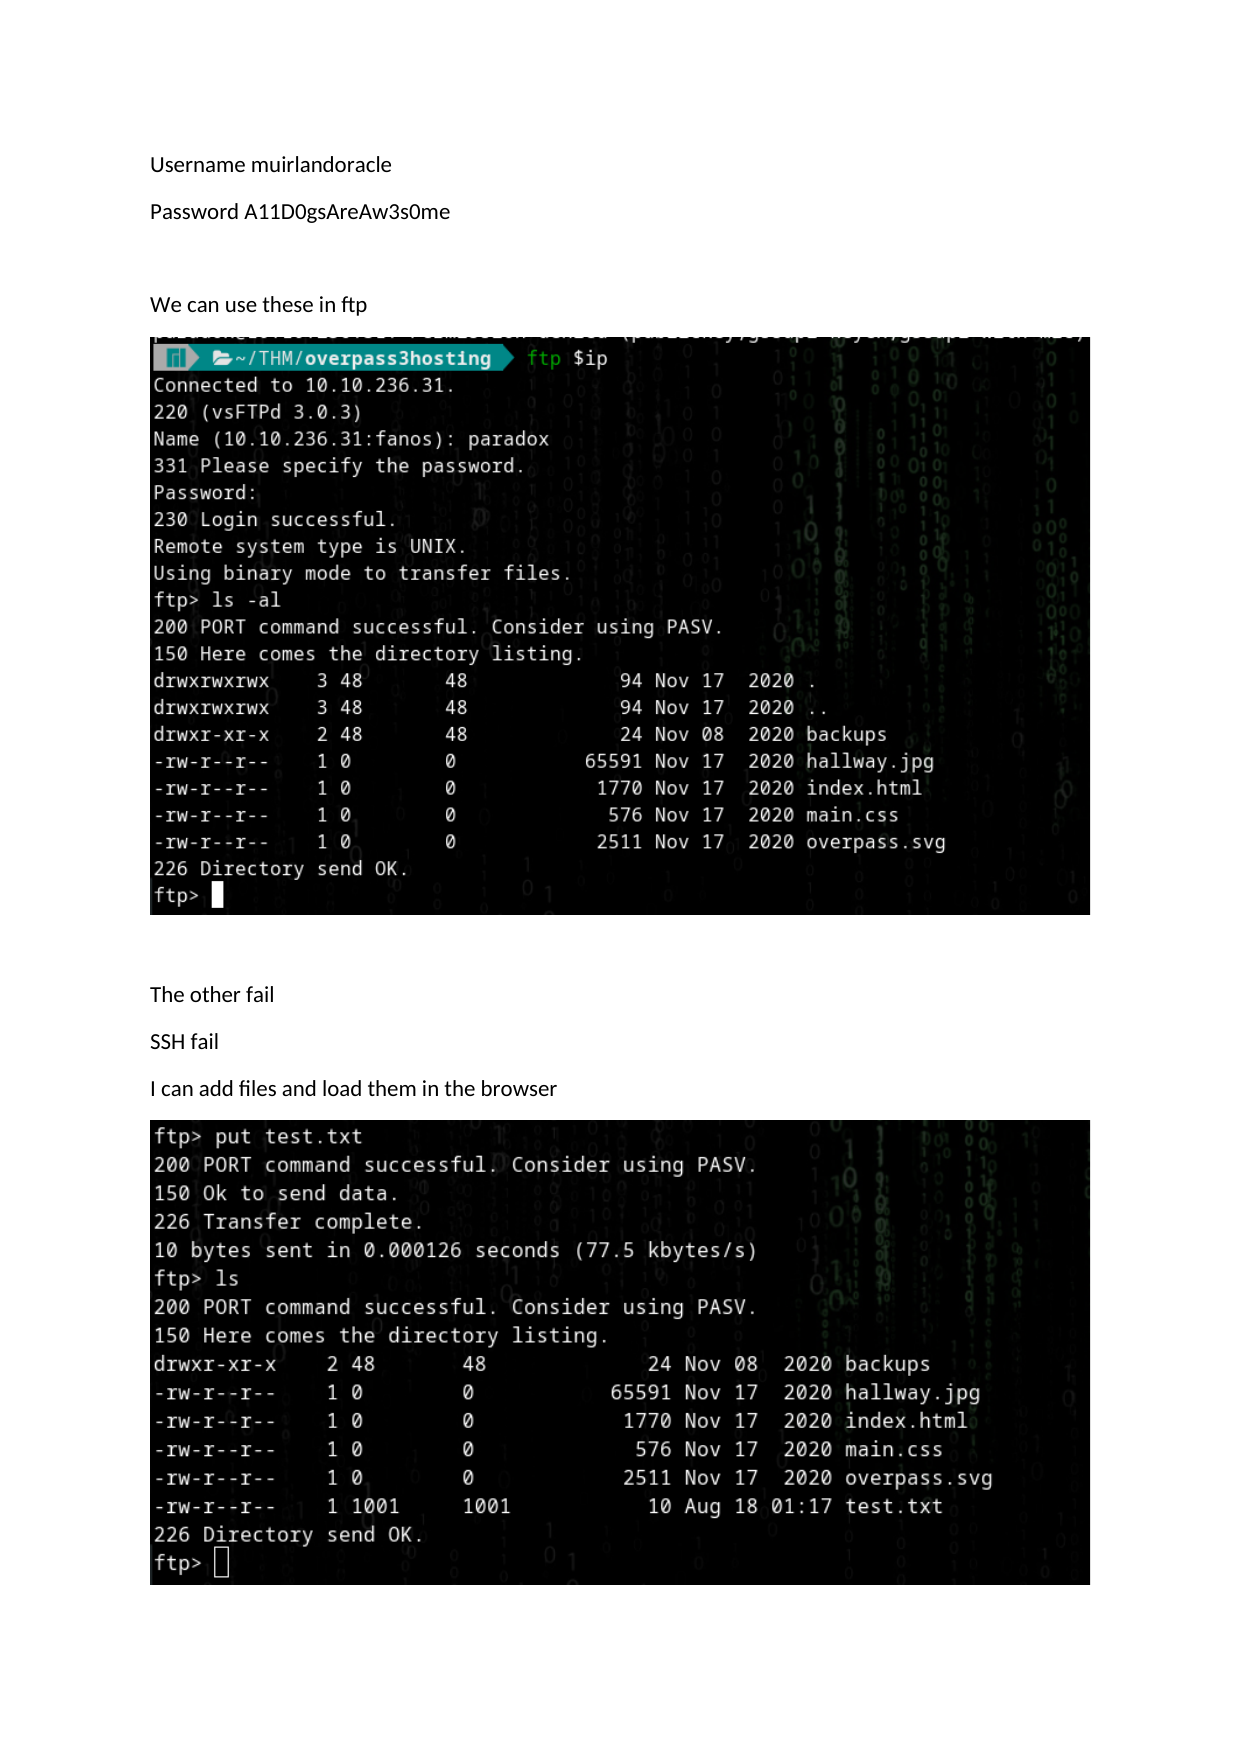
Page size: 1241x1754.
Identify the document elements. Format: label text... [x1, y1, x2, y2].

text SSH fail [150, 1027, 1090, 1055]
picture [150, 337, 1091, 915]
text Password A11D0gsAreAw3s0me [150, 197, 1090, 225]
text We can use these in ftp [150, 291, 1090, 319]
picture [150, 1120, 1091, 1585]
text I can add files and load them in the browser [150, 1074, 1090, 1102]
text Username muirlandoracle [150, 150, 1090, 178]
text The other fail [150, 980, 1090, 1008]
